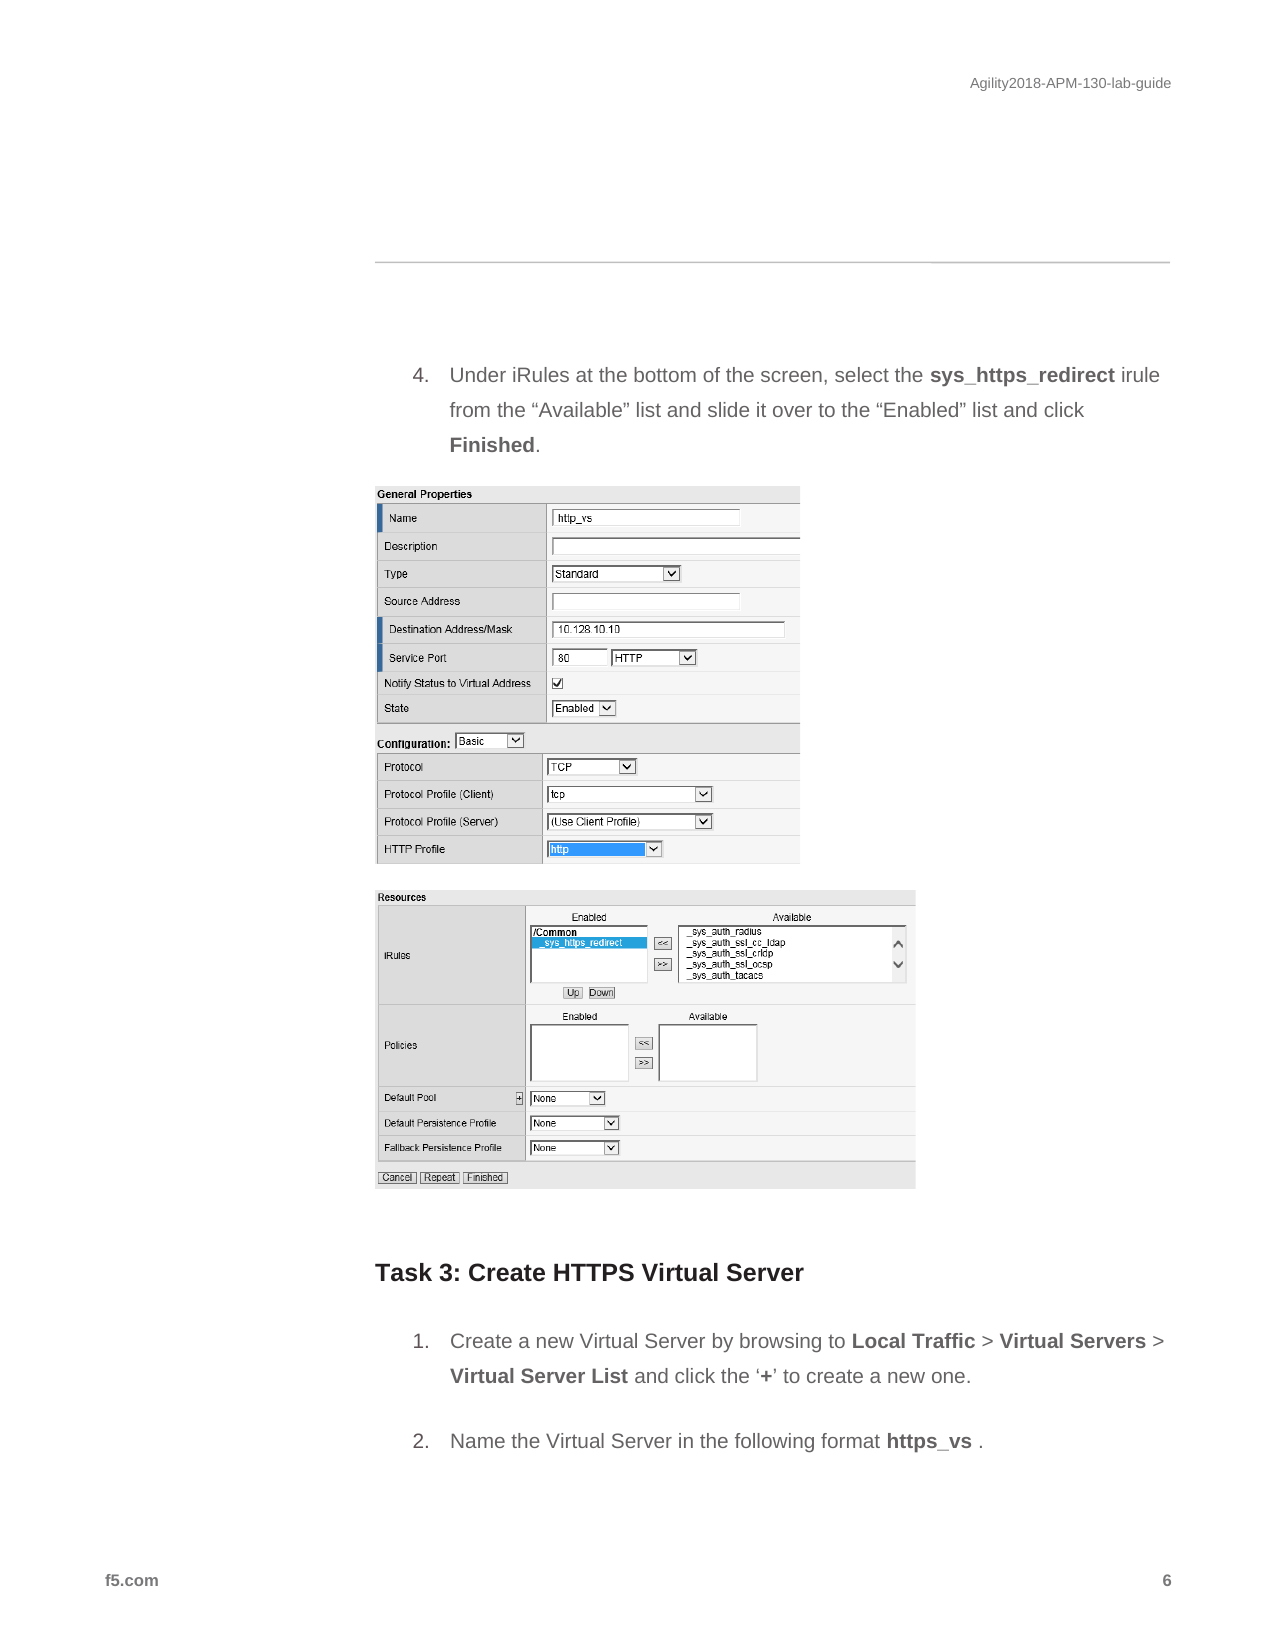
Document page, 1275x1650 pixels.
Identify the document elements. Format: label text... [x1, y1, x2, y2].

list Under iRules at the bottom of the screen, select the sys_https_redirect irule from the “Available” list and slide it over to the “Enabled” list and click Finished. [412, 351, 1171, 457]
picture [375, 486, 800, 864]
list Create a new Virtual Server by browsing to Local Traffic > Virtual Servers > Virtual Server List and click the ‘+’ to create a new one. [412, 1317, 1171, 1388]
subtitle Task 3: Create HTTPS Virtual Server [375, 1253, 1171, 1288]
picture [375, 890, 916, 1189]
list Name the Virtual Server in the following format https_vs . [412, 1417, 1171, 1453]
